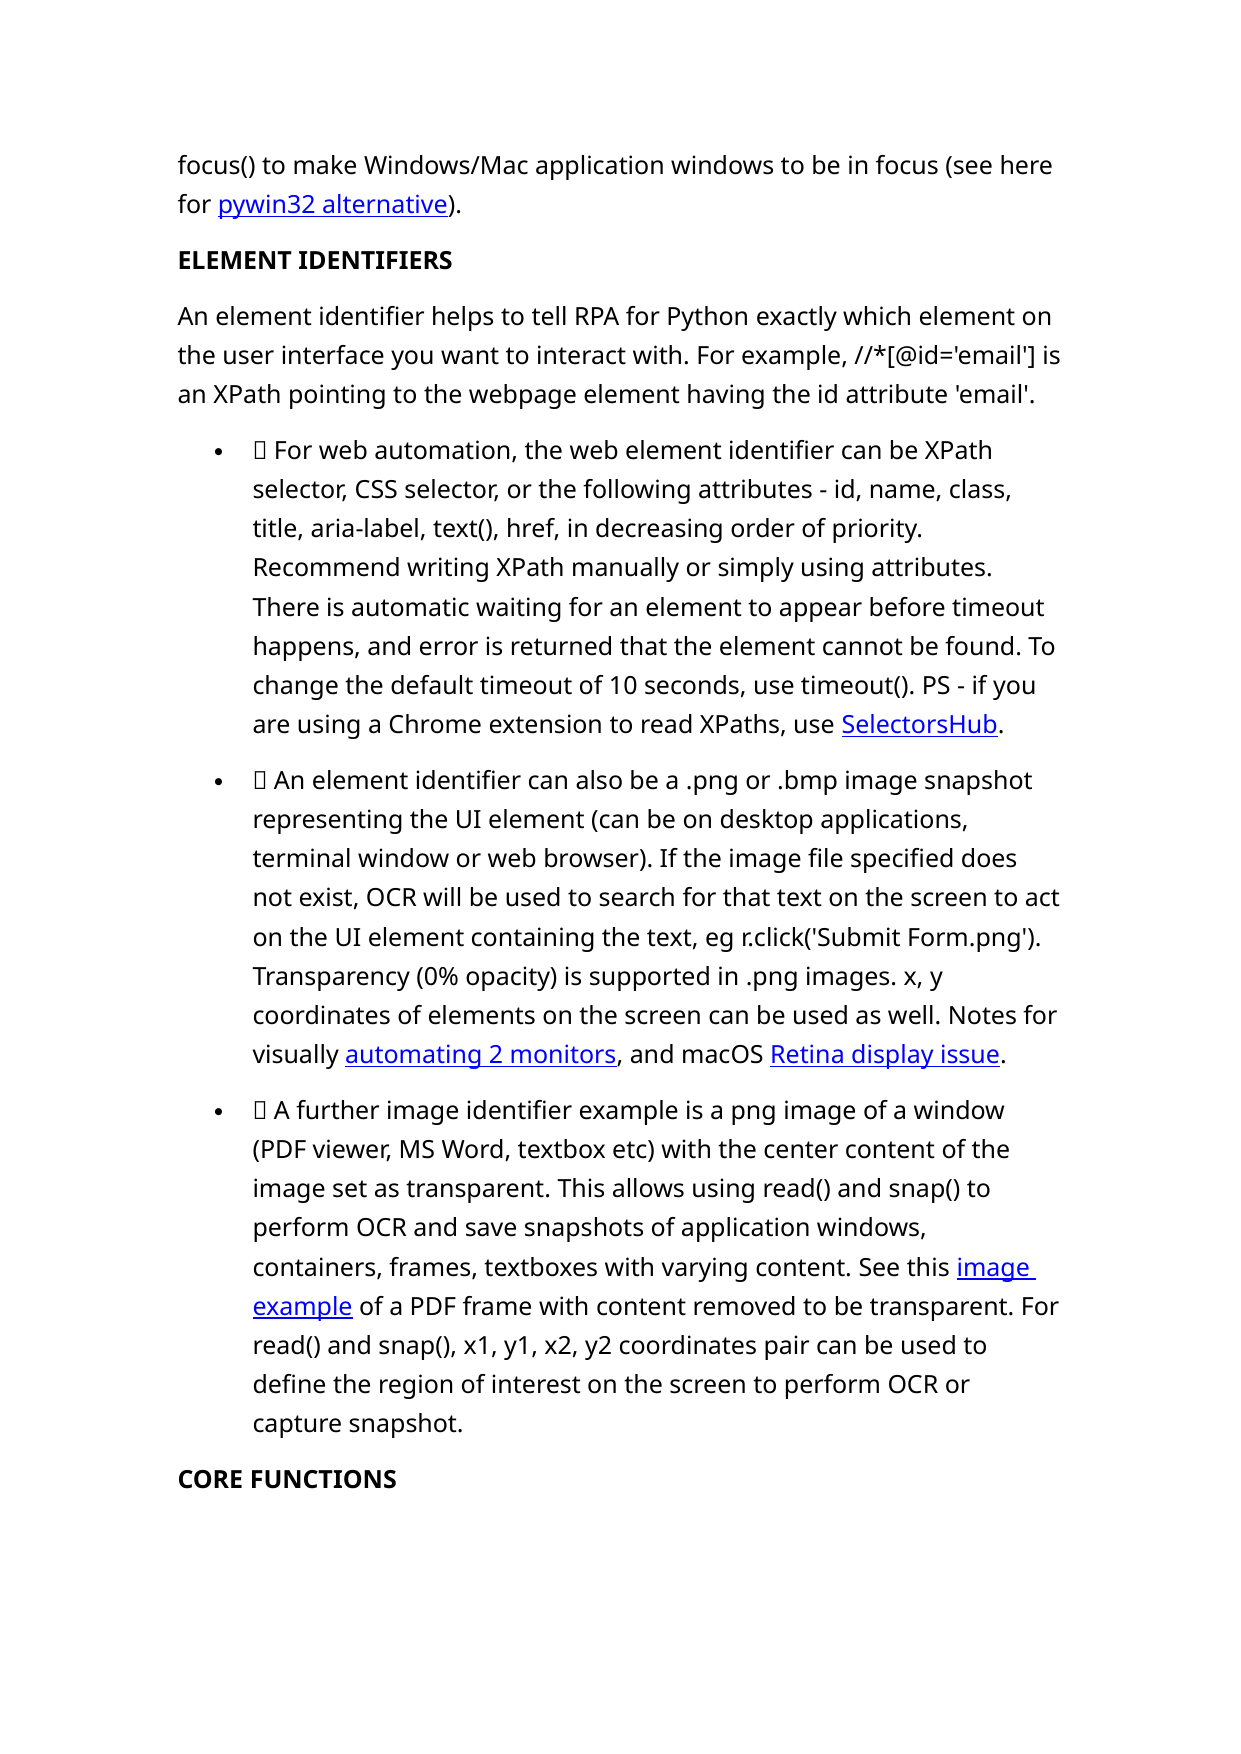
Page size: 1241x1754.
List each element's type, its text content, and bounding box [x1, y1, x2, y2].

text An element identifier helps to tell RPA for Python exactly which element on the user interface you want to interact with. For example, //*[@id='email'] is an XPath pointing to the webpage element having the id attribute 'email'. [177, 298, 1063, 411]
text ELEMENT IDENTIFIERS [177, 243, 1063, 277]
text CORE FUNCTIONS [177, 1462, 1063, 1496]
list 🌐 For web automation, the web element identifier can be XPath selector, CSS selector, or the following attributes - id, name, class, title, aria-label, text(), href, in decreasing order of priority. Recommend writing XPath manually or simply using attributes. There is automatic waiting for an element to appear before timeout happens, and error is returned that the element cannot be found. To change the default timeout of 10 seconds, use timeout(). PS - if you are using a Chrome extension to read XPaths, use SelectorsHub. [215, 433, 1063, 741]
list 📸 An element identifier can also be a .png or .bmp image snapshot representing the UI element (can be on desktop applications, terminal window or web browser). If the image file specified does not exist, OCR will be used to search for that text on the screen to act on the UI element containing the text, eg r.click('Submit Form.png'). Transparency (0% opacity) is supported in .png images. x, y coordinates of elements on the screen can be used as well. Notes for visually automating 2 monitors, and macOS Retina display issue. [215, 763, 1063, 1071]
list 📄 A further image identifier example is a png image of a window (PDF viewer, MS Word, textbox etc) with the center content of the image set as transparent. This allows using read() and snap() to perform OCR and save snapshots of application windows, containers, frames, textboxes with varying content. See this image example of a PDF frame with content removed to be transparent. For read() and snap(), x1, y1, x2, y2 coordinates pair can be used to define the region of interest on the screen to perform OCR or capture snapshot. [215, 1093, 1063, 1440]
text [177, 148, 1063, 221]
